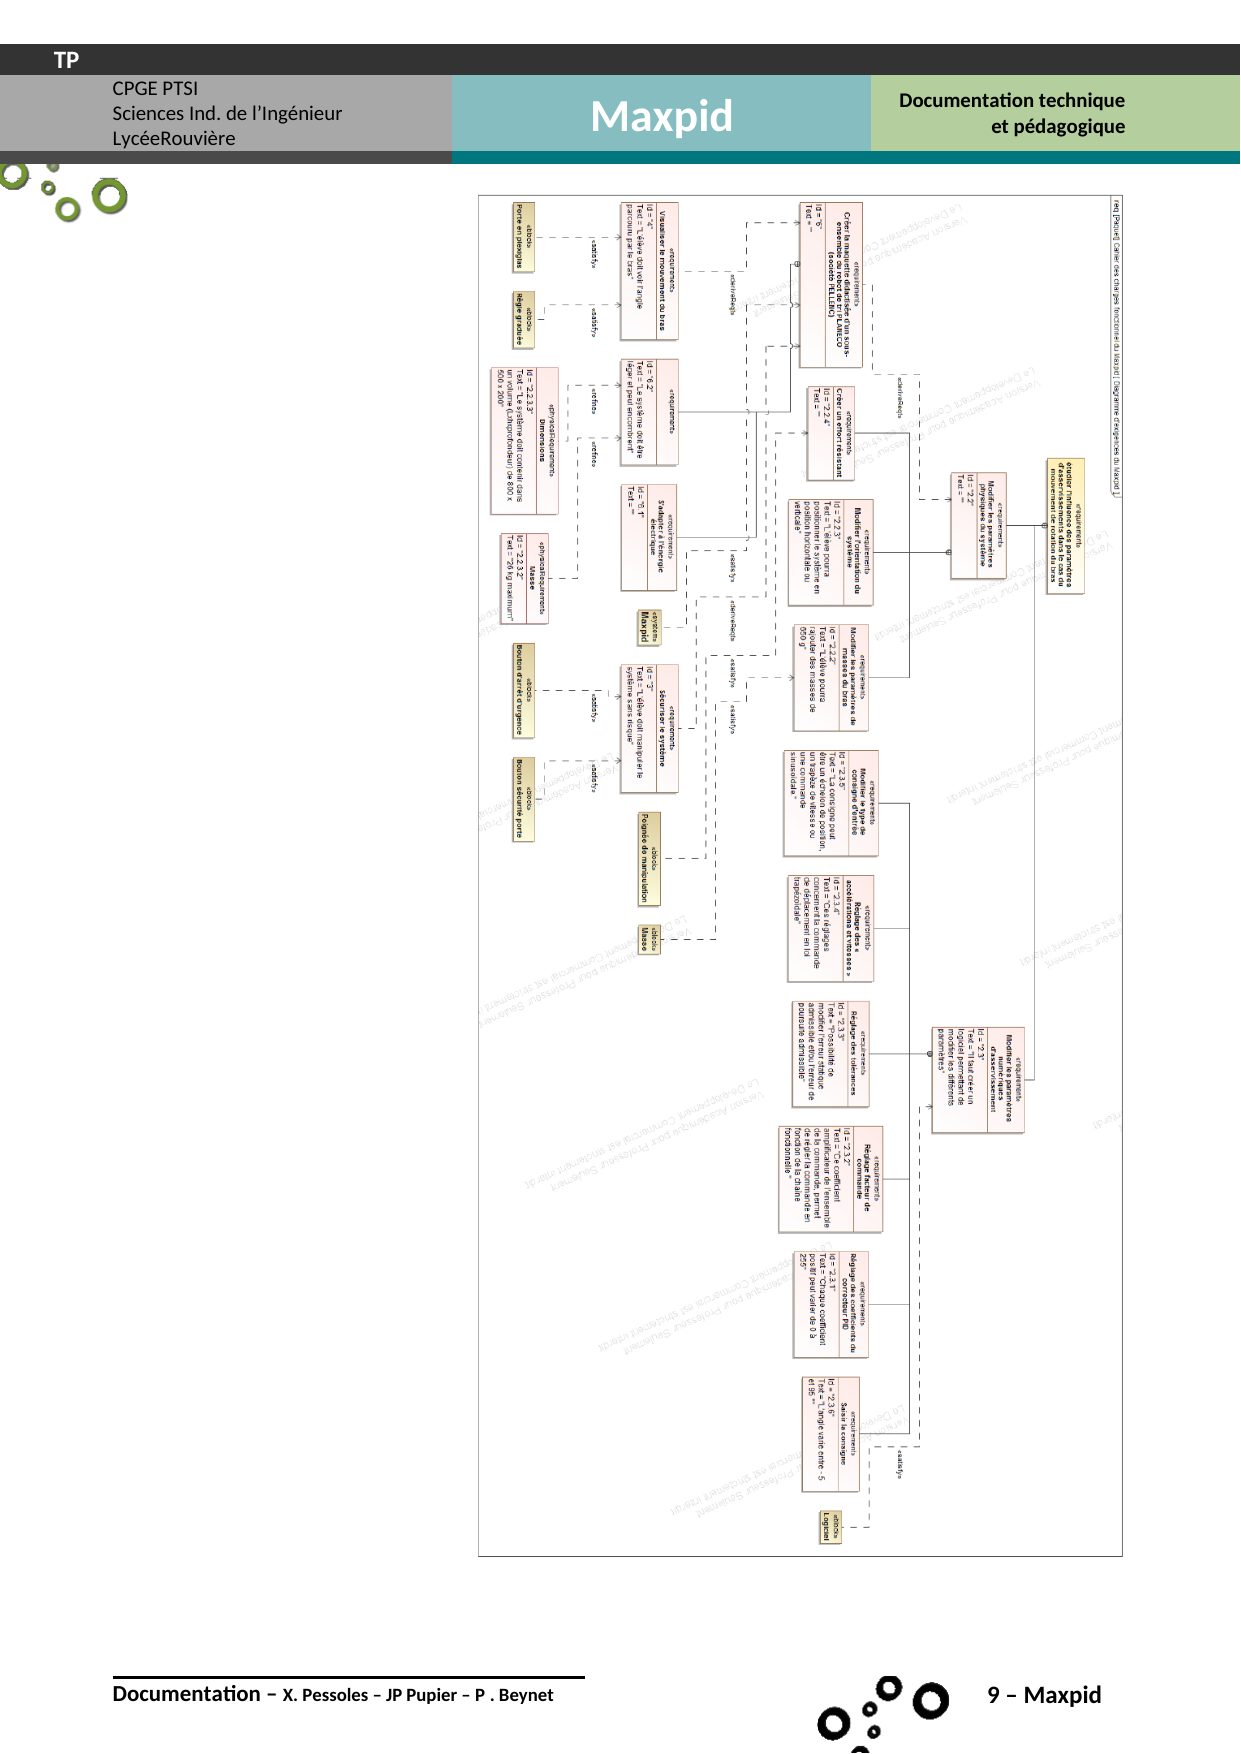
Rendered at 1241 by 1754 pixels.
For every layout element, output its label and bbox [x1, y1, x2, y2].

picture [469, 193, 1125, 1564]
picture [817, 1676, 950, 1753]
picture [0, 164, 128, 224]
